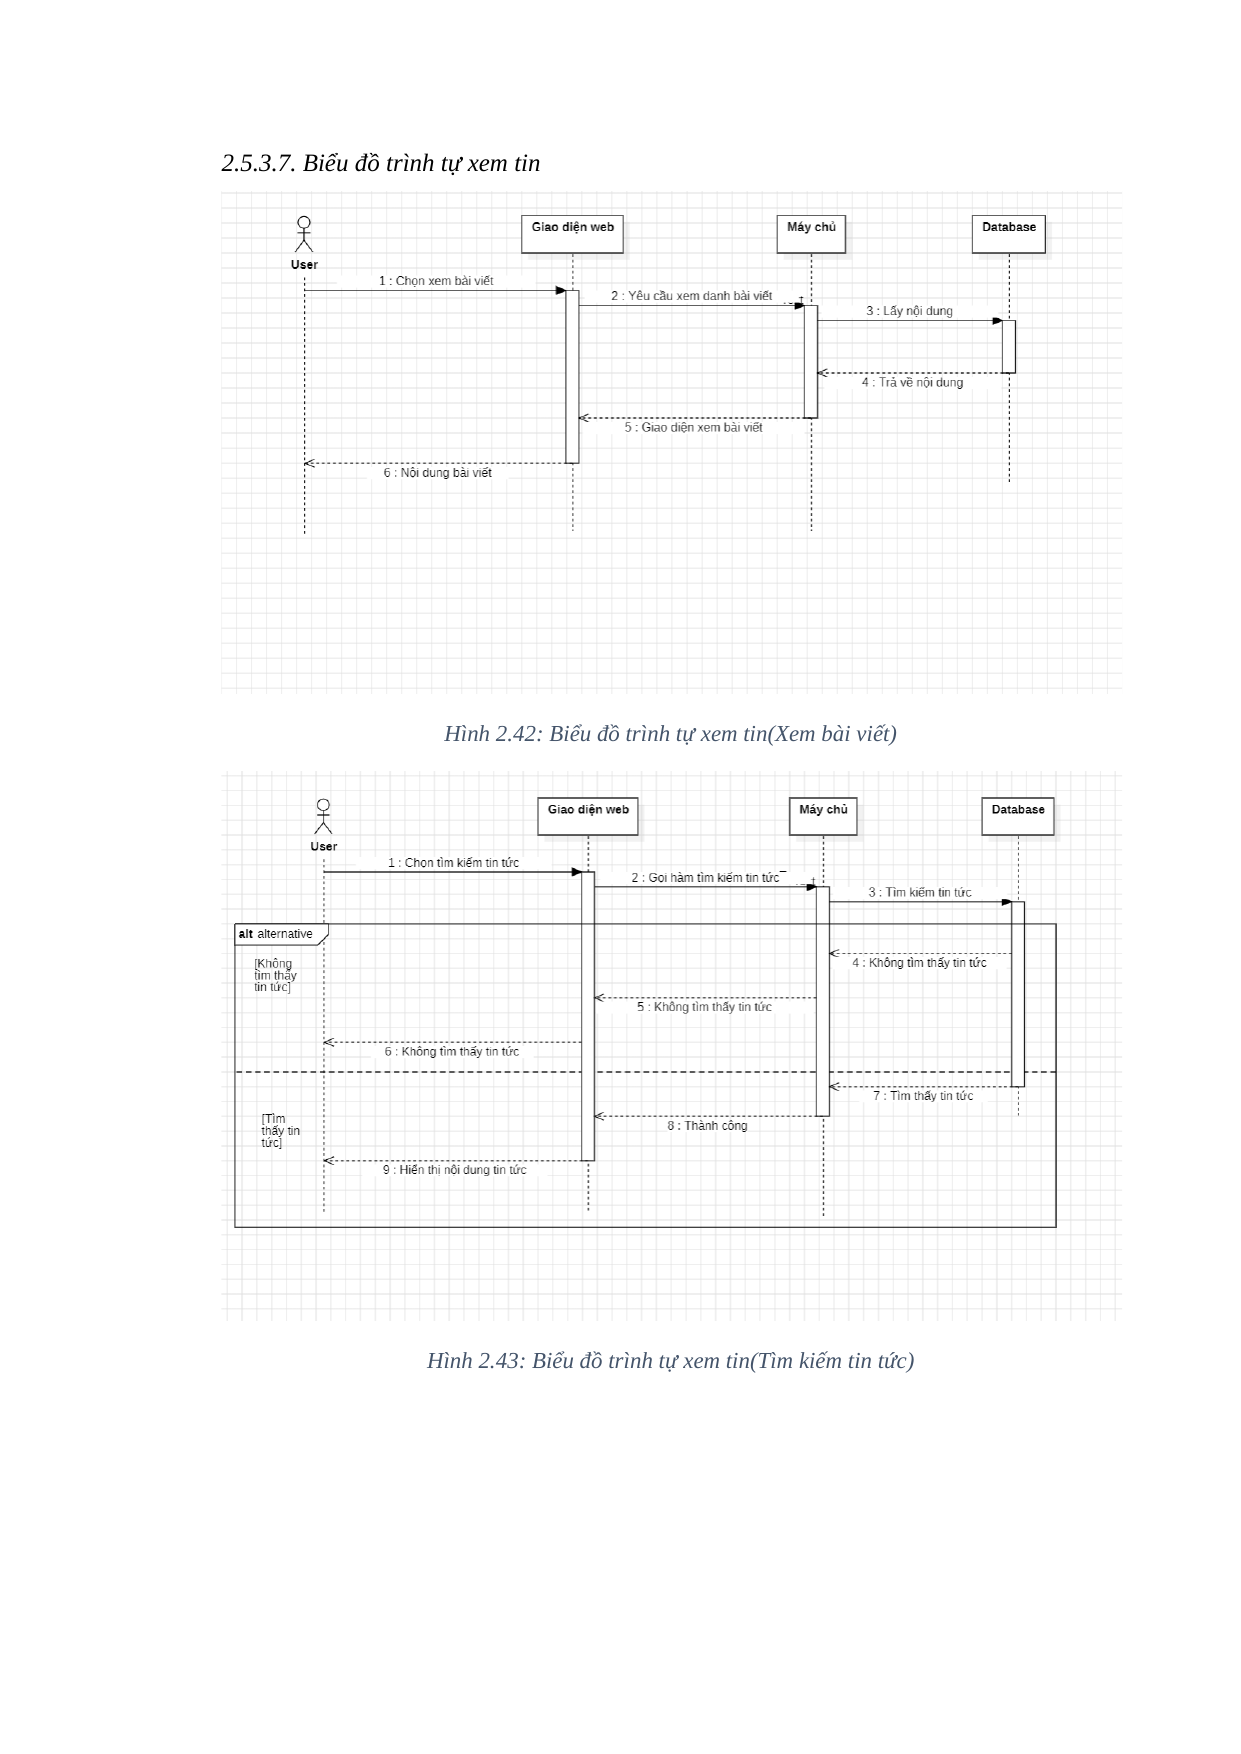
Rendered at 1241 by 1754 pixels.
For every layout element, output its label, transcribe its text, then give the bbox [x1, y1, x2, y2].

picture [221, 191, 1123, 694]
subtitle 2.5.3.7. Biểu đồ trình tự xem tin [221, 148, 1122, 176]
text Hình 2.42: Biểu đồ trình tự xem tin(Xem bài viết) [221, 720, 1122, 746]
text Hình 2.43: Biểu đồ trình tự xem tin(Tìm kiếm tin tức) [221, 1347, 1122, 1373]
picture [221, 771, 1123, 1321]
